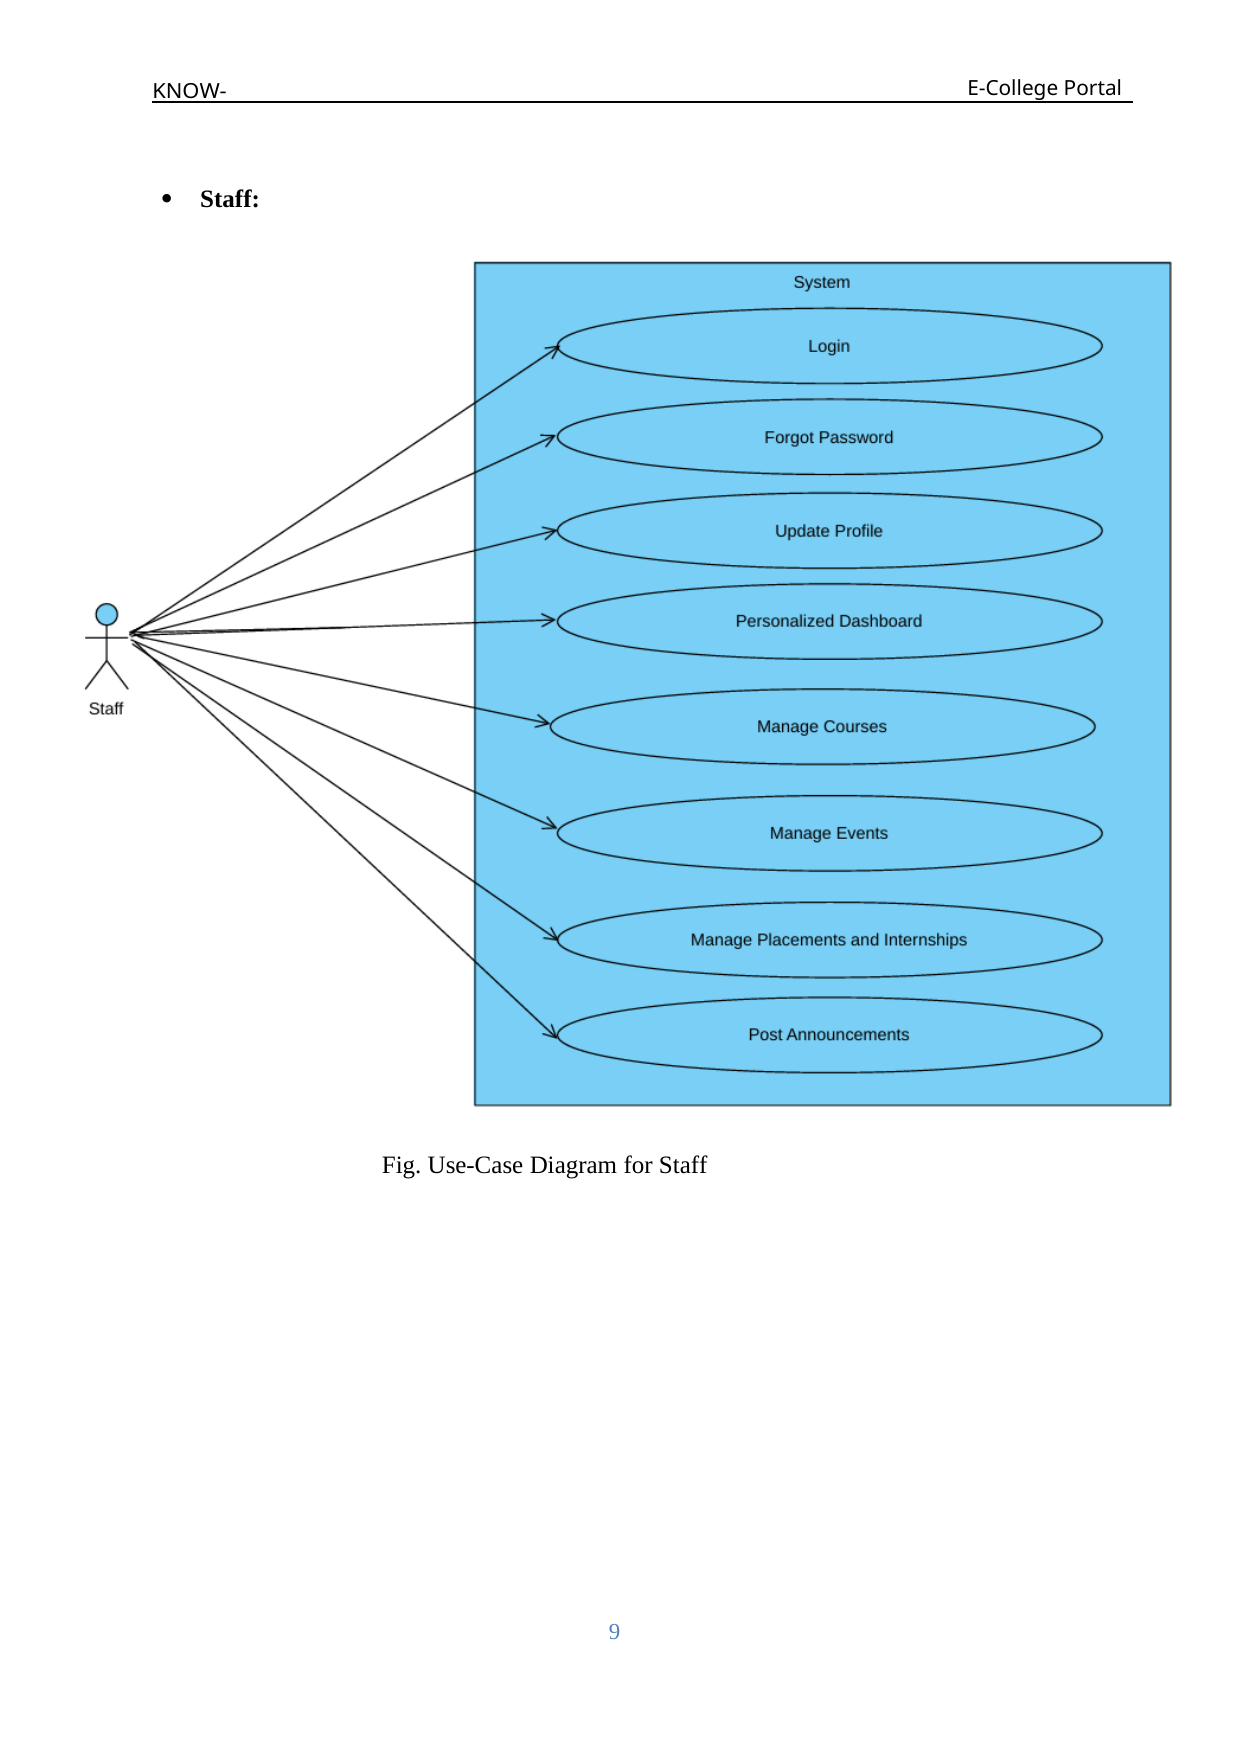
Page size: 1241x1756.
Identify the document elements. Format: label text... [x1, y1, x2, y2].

text Fig. Use-Case Diagram for Staff [382, 1150, 1211, 1179]
picture [58, 237, 1210, 1128]
subtitle Staff: [162, 184, 1211, 212]
